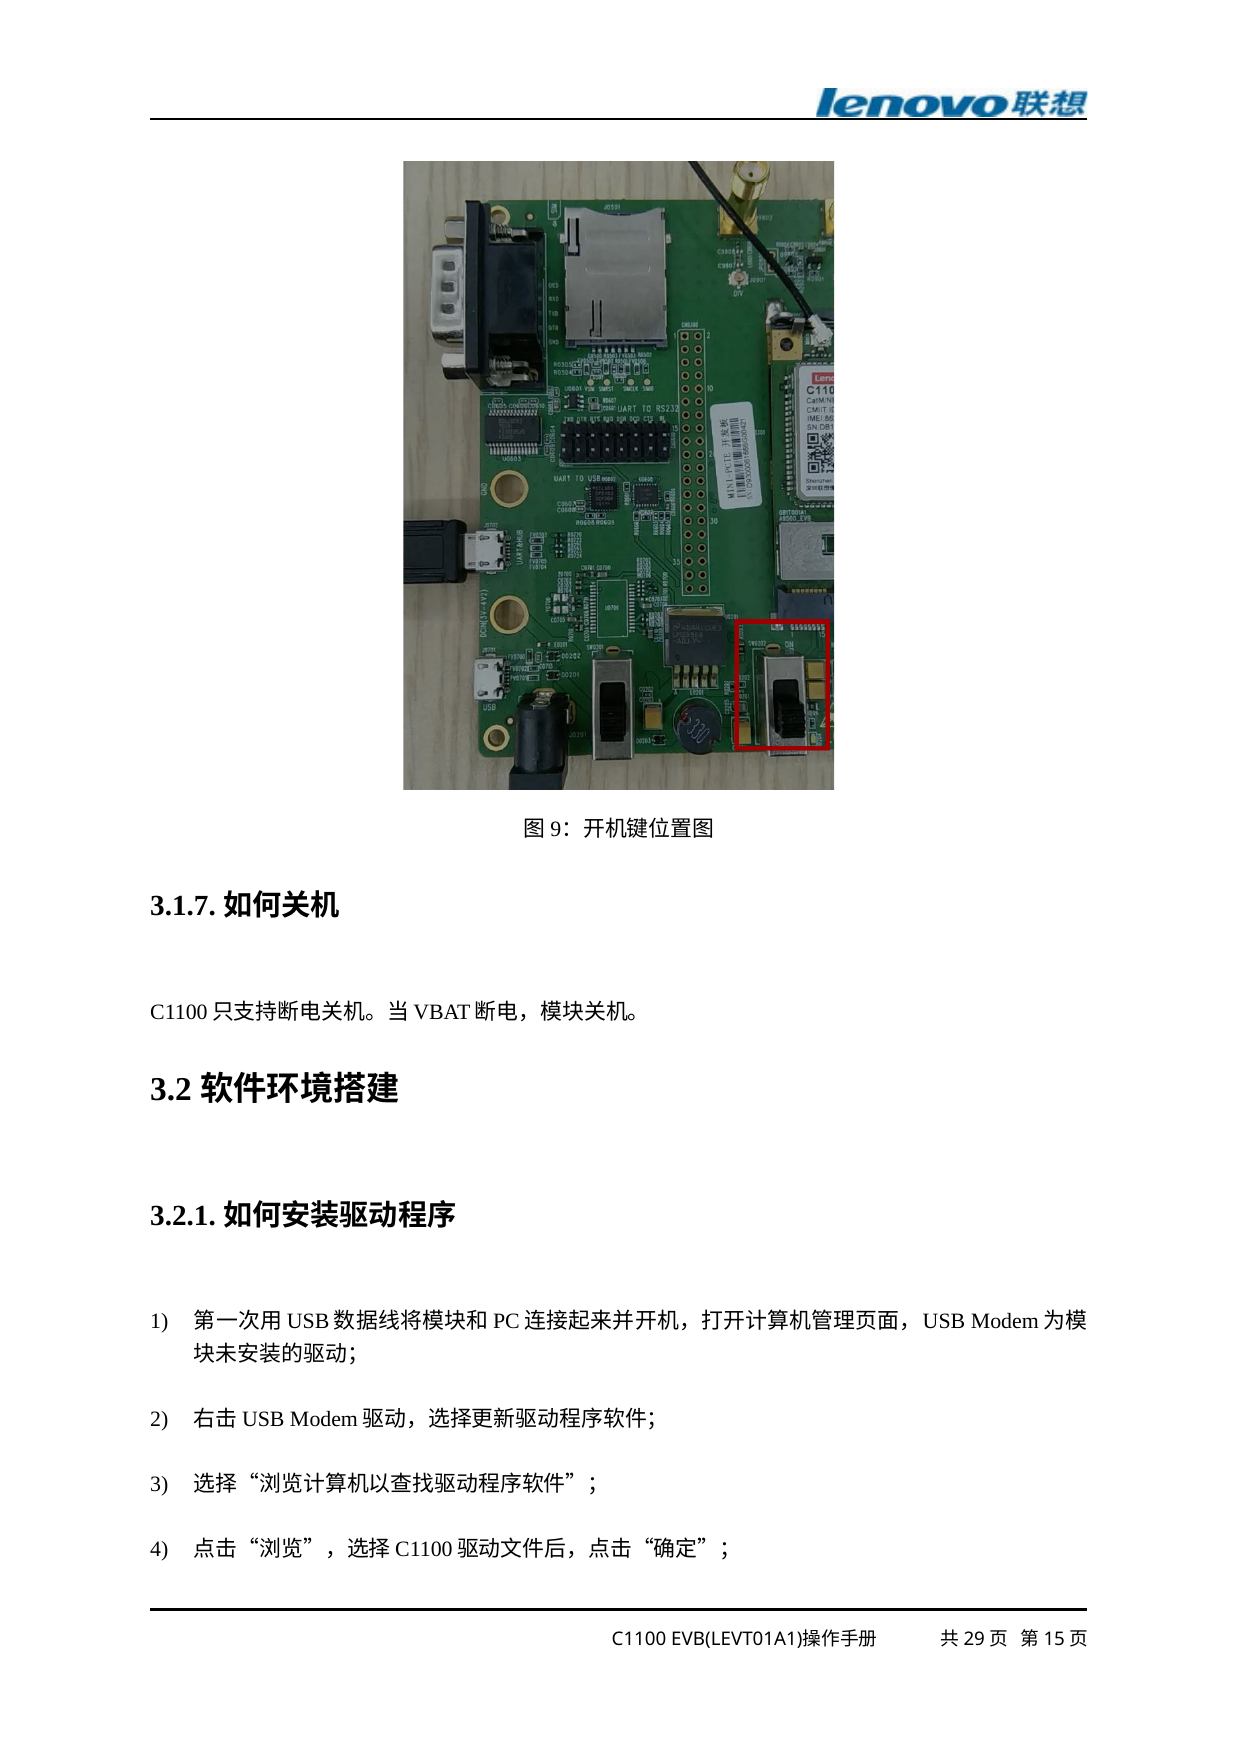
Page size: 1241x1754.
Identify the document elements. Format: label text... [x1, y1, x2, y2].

picture [816, 88, 1088, 117]
picture [403, 161, 835, 790]
list 选择“浏览计算机以查找驱动程序软件”； [150, 1466, 1087, 1498]
subtitle 3.2.1. 如何安装驱动程序 [150, 1180, 1087, 1245]
subtitle 3.1.7. 如何关机 [150, 871, 1087, 936]
text C1100只支持断电关机。当VBAT断电，模块关机。 [150, 993, 1087, 1026]
list 点击“浏览”，选择C1100驱动文件后，点击“确定”； [150, 1531, 1087, 1563]
list 右击USB Modem驱动，选择更新驱动程序软件； [150, 1401, 1087, 1433]
list 第一次用USB数据线将模块和PC连接起来并开机，打开计算机管理页面，USB Modem为模块未安装的驱动； [150, 1303, 1087, 1368]
text 图 9：开机键位置图 [150, 811, 1087, 843]
subtitle 3.2 软件环境搭建 [150, 1053, 1087, 1118]
